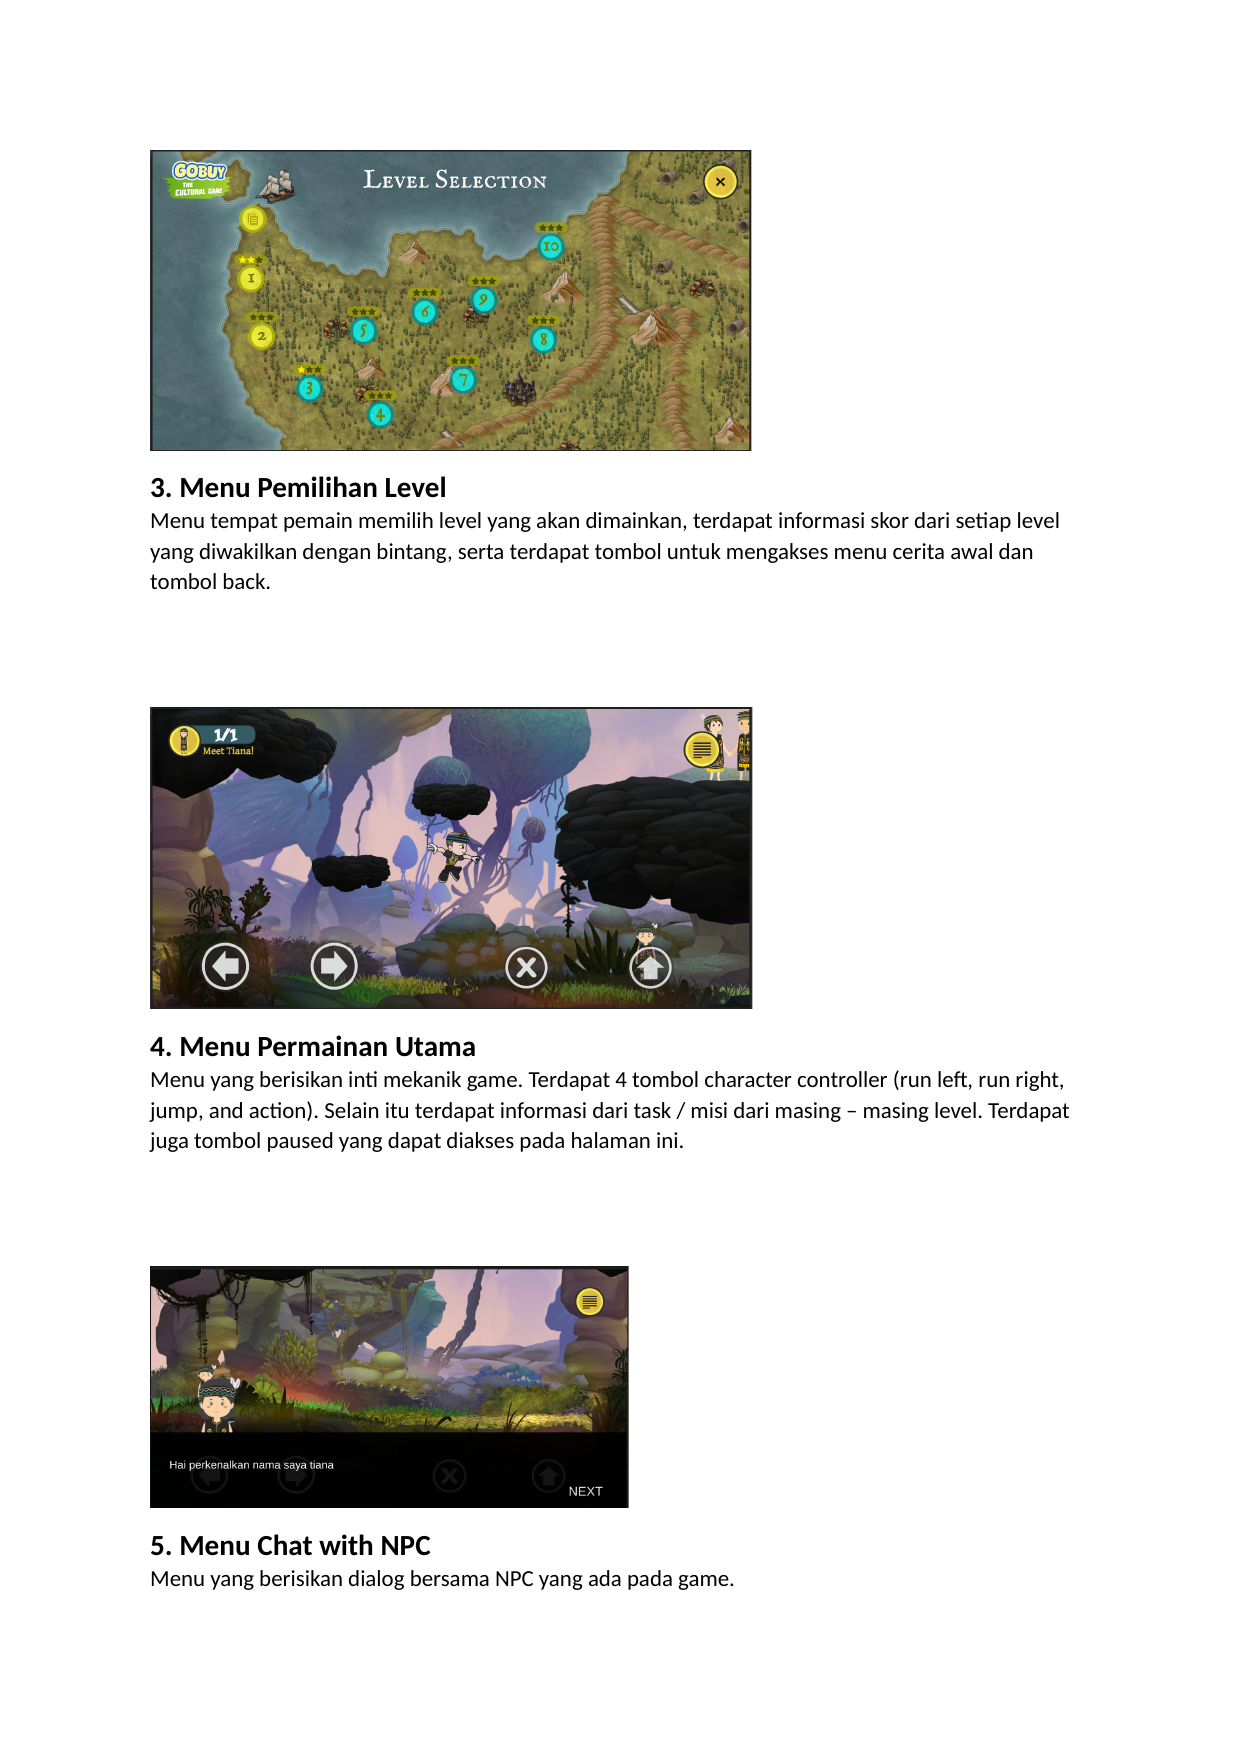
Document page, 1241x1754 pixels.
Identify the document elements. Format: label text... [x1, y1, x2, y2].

picture [150, 150, 752, 451]
text 5. Menu Chat with NPC Menu yang berisikan dialog bersama NPC yang ada pada game. [150, 1527, 1090, 1593]
picture [150, 1266, 629, 1508]
text 4. Menu Permainan Utama Menu yang berisikan inti mekanik game. Terdapat 4 tombol character controller (run left, run right, jump, and action). Selain itu terdapat informasi dari task / misi dari masing – masing level. Terdapat juga tombol paused yang dapat diakses pada halaman ini. [150, 1028, 1090, 1154]
picture [150, 707, 753, 1009]
text 3. Menu Pemilihan Level Menu tempat pemain memilih level yang akan dimainkan, terdapat informasi skor dari setiap level yang diwakilkan dengan bintang, serta terdapat tombol untuk mengakses menu cerita awal dan tombol back. [150, 469, 1090, 595]
